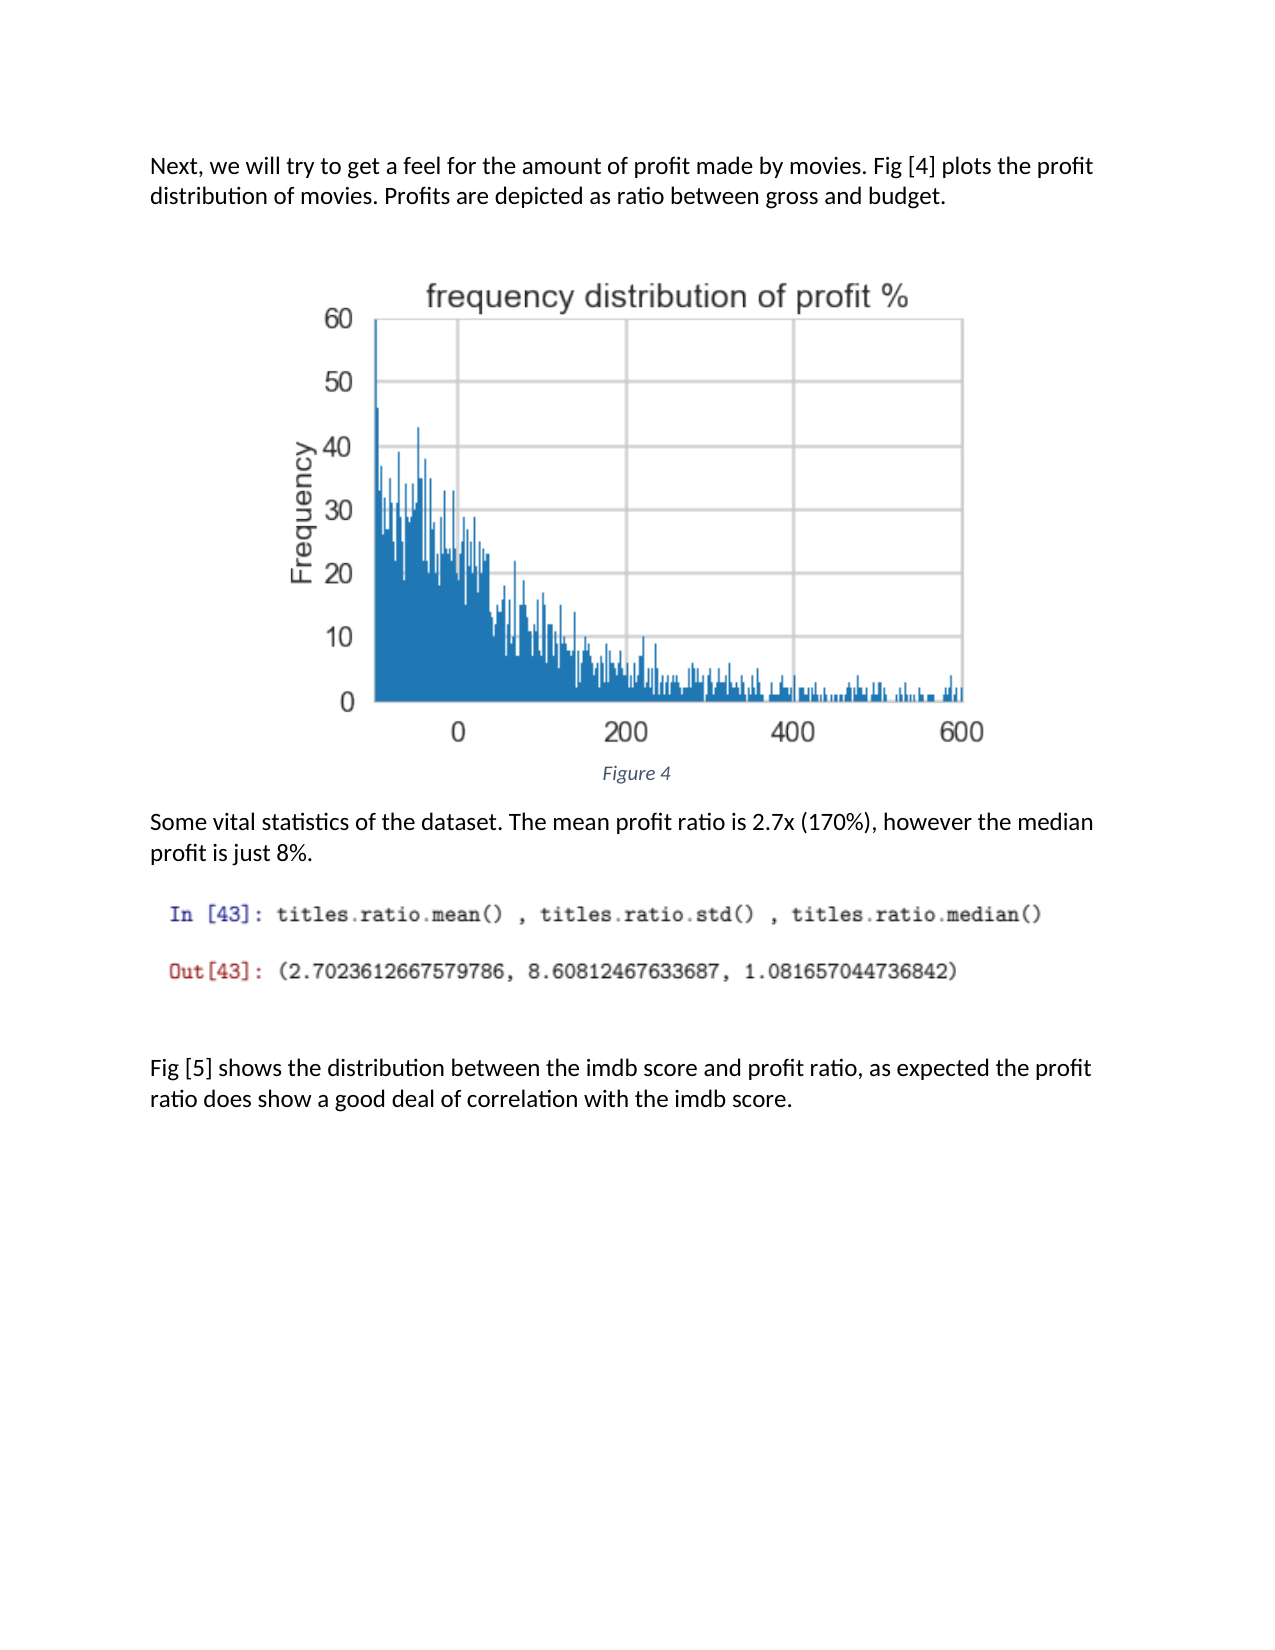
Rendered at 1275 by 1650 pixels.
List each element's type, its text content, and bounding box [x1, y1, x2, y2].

text Figure 4 [150, 760, 1125, 785]
text Fig [5] shows the distribution between the imdb score and profit ratio, as expected the profit ratio does show a good deal of correlation with the imdb score. [150, 1053, 1125, 1114]
text Next, we will try to get a feel for the amount of profit made by movies. Fig [4] plots the profit distribution of movies. Profits are depicted as ratio between gross and budget. [150, 150, 1125, 211]
picture [277, 272, 998, 760]
text Some vital statistics of the dataset. The mean profit ratio is 2.7x (170%), however the median profit is just 8%. [150, 806, 1125, 867]
